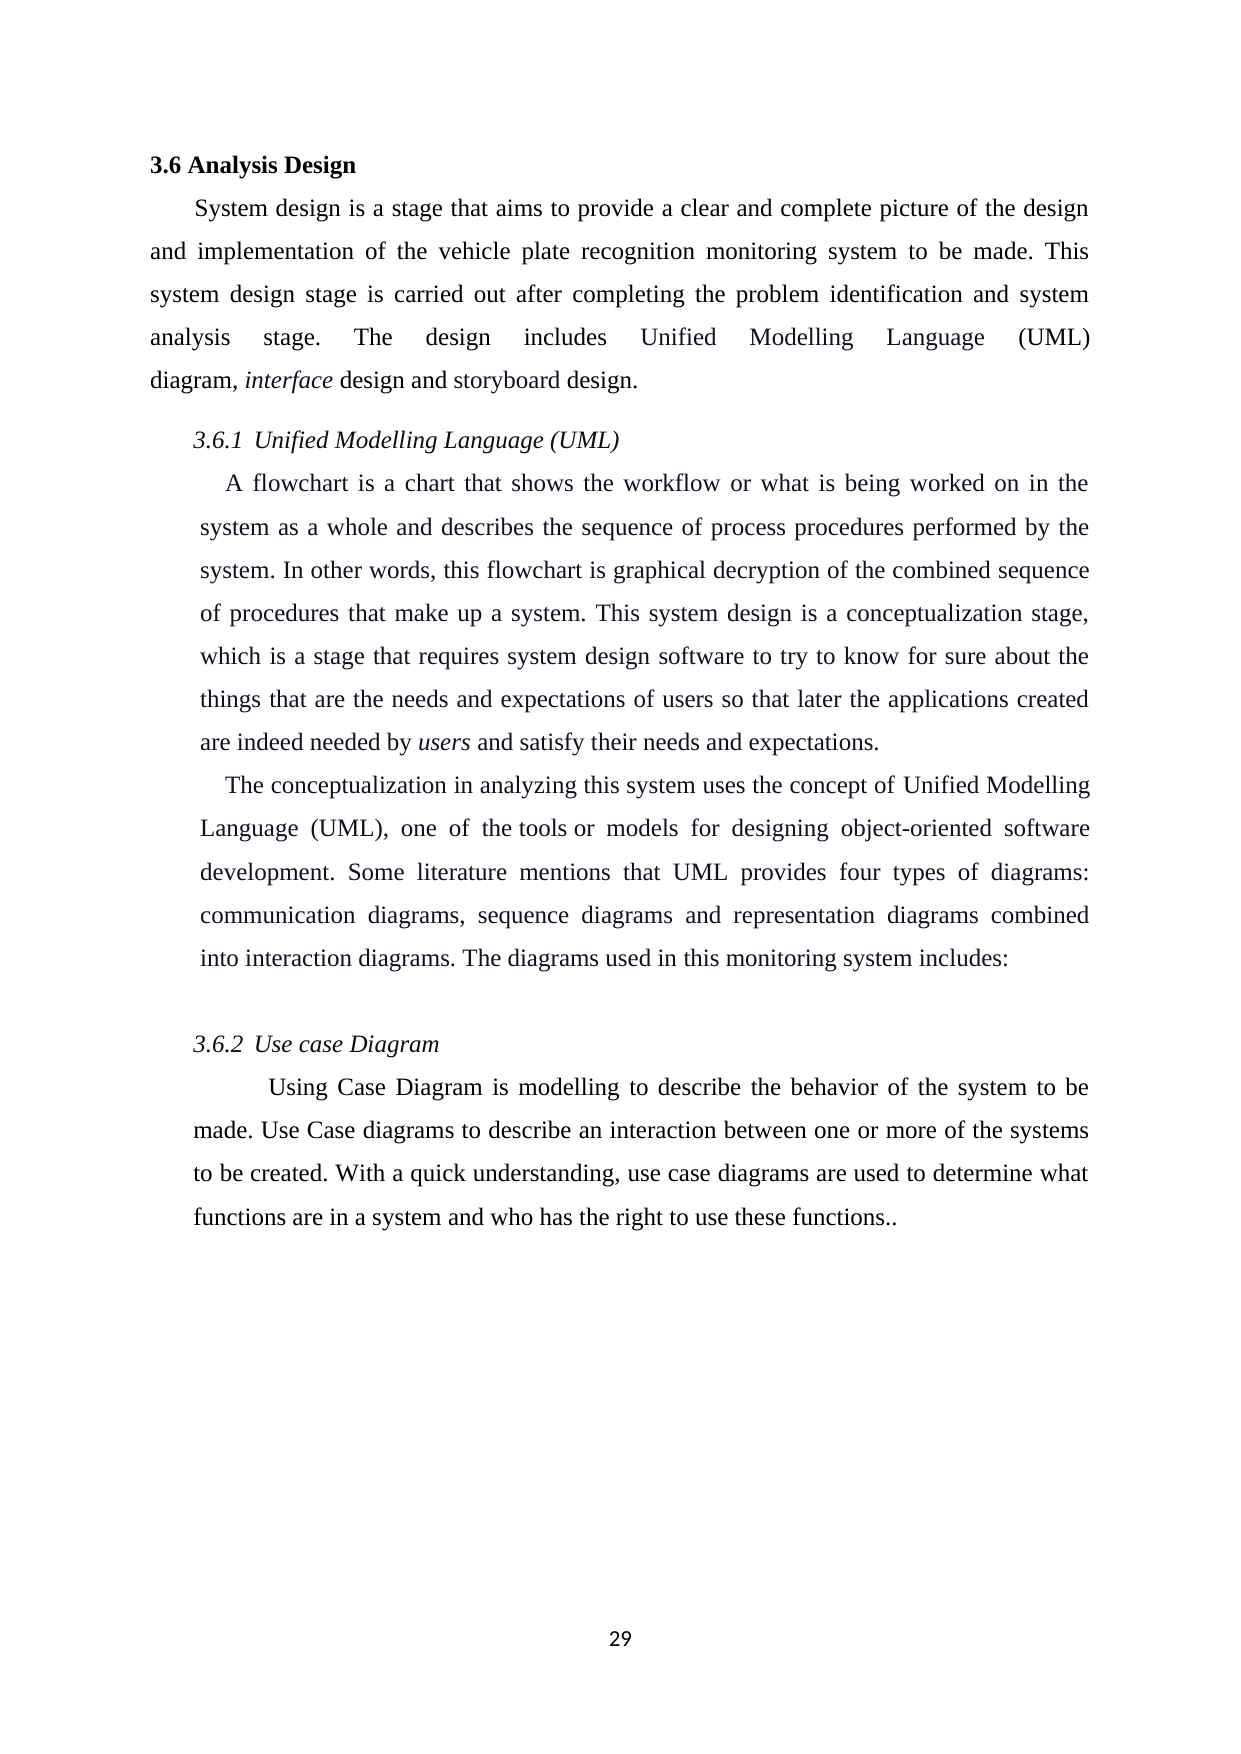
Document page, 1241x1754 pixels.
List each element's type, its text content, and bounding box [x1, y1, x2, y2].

text The conceptualization in analyzing this system uses the concept of Unified Modelling Language (UML), one of the tools or models for designing object-oriented software development. Some literature mentions that UML provides four types of diagrams: communication diagrams, sequence diagrams and representation diagrams combined into interaction diagrams. The diagrams used in this monitoring system includes: [200, 770, 1090, 972]
text Using Case Diagram is modelling to describe the behavior of the system to be made. Use Case diagrams to describe an interaction between one or more of the systems to be created. With a quick understanding, use case diagrams are used to determine what functions are in a system and who has the right to use these functions.. [193, 1072, 1090, 1230]
subtitle Use case Diagram [193, 1029, 1090, 1058]
text System design is a stage that aims to provide a clear and complete picture of the design and implementation of the vehicle plate recognition monitoring system to be made. This system design stage is carried out after completing the problem identification and system analysis stage. The design includes Unified Modelling Language (UML) diagram, interface design and storyboard design. [150, 193, 1090, 394]
text A flowchart is a chart that shows the workflow or what is being worked on in the system as a whole and describes the sequence of process procedures performed by the system. In other words, this flowchart is graphical decryption of the combined sequence of procedures that make up a system. This system design is a conceptualization stage, which is a stage that requires system design software to try to know for sure about the things that are the needs and expectations of users so that later the applications created are indeed needed by users and satisfy their needs and expectations. [200, 468, 1090, 756]
subtitle Unified Modelling Language (UML) [193, 425, 1090, 454]
subtitle 3.6 Analysis Design [150, 150, 1090, 179]
